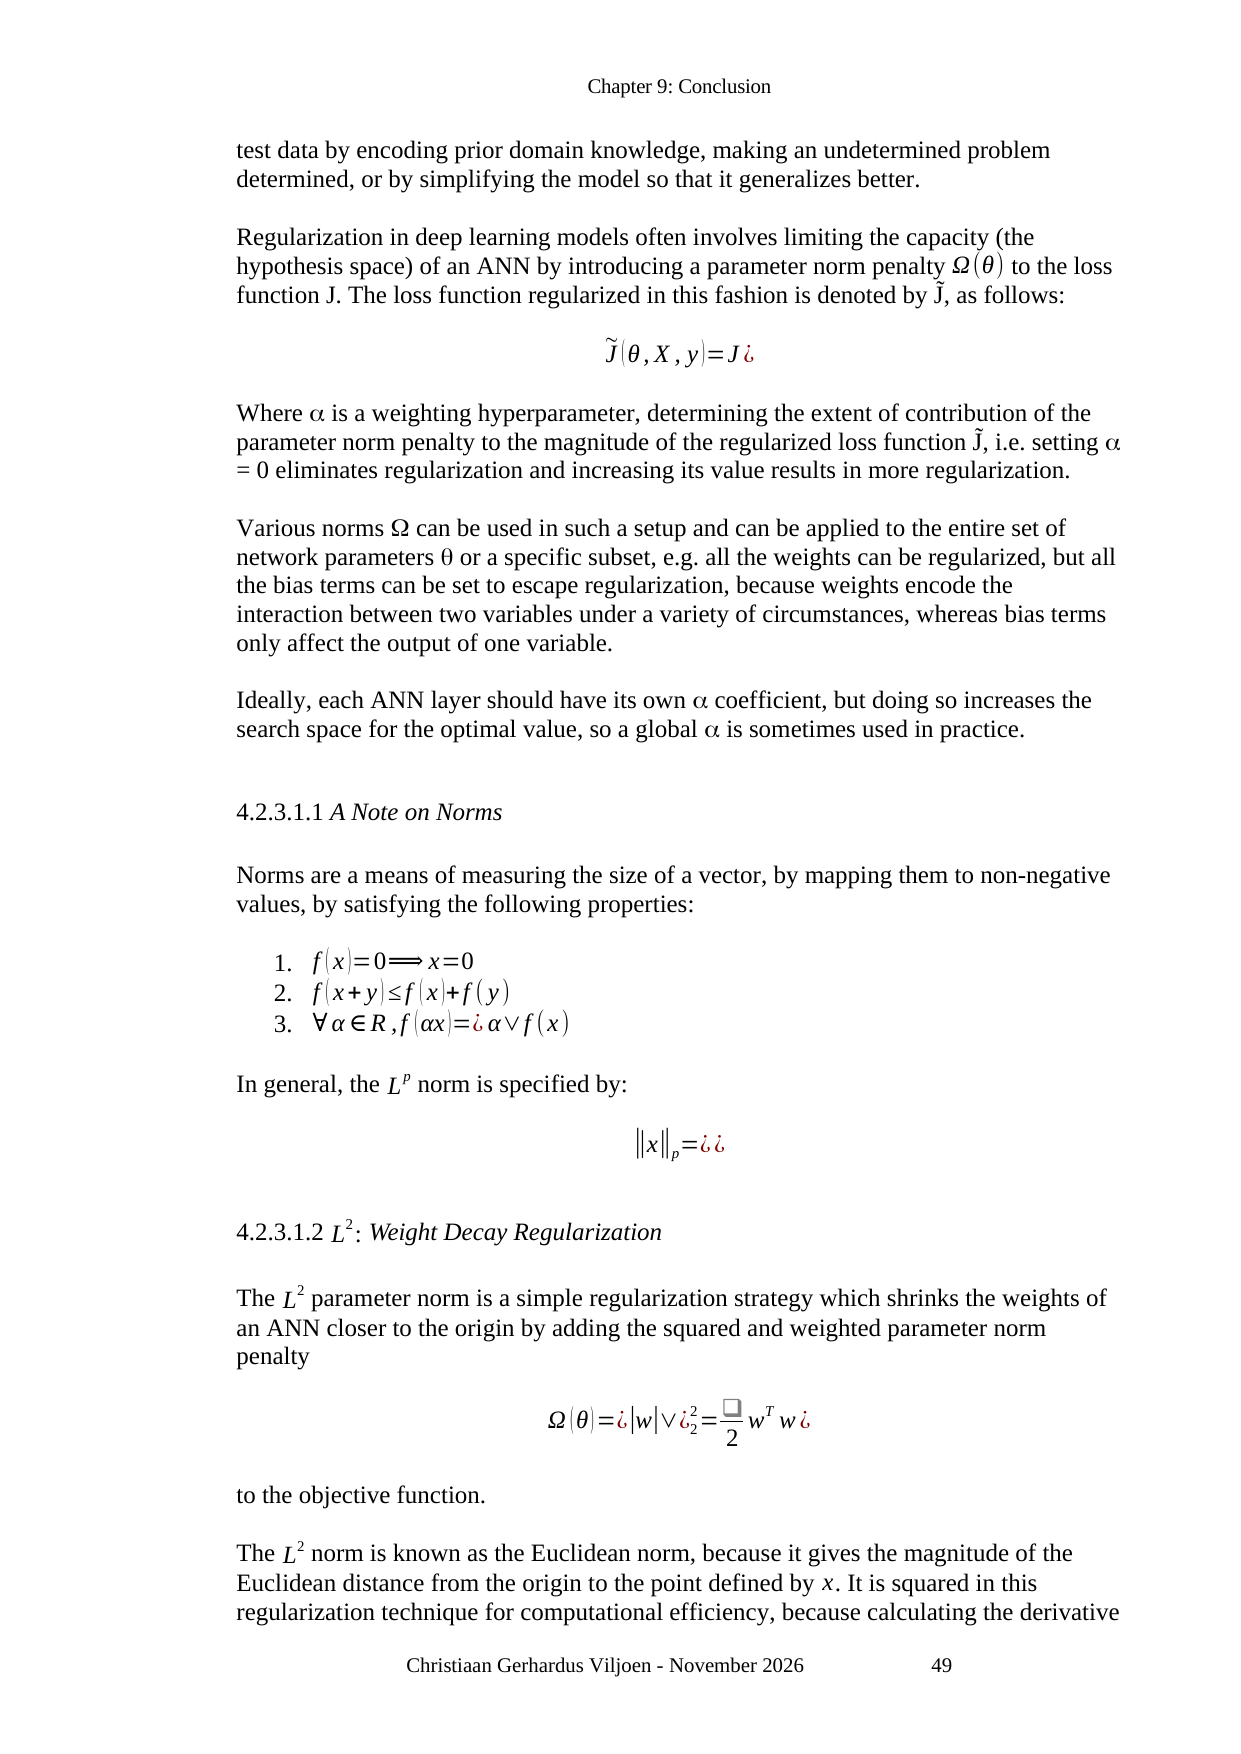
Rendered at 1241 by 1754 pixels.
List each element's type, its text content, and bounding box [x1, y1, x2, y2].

text In general, the norm is specified by: [236, 1068, 1122, 1099]
text Ideally, each ANN layer should have its own coefficient, but doing so increases the search space for the optimal value, so a global is sometimes used in practice. [236, 685, 1122, 743]
subtitle A Note on Norms [236, 797, 1122, 825]
text The parameter norm is a simple regularization strategy which shrinks the weights of an ANN closer to the origin by adding the squared and weighted parameter norm penalty [236, 1282, 1122, 1370]
subtitle Weight Decay Regularization [236, 1215, 1122, 1247]
text Where is a weighting hyperparameter, determining the extent of contribution of the parameter norm penalty to the magnitude of the regularized loss function J̃, i.e. setting = 0 eliminates regularization and increasing its value results in more regularization. [236, 398, 1122, 484]
text Various norms can be used in such a setup and can be applied to the entire set of network parameters or a specific subset, e.g. all the weights can be regularized, but all the bias terms can be set to escape regularization, because weights encode the interaction between two variables under a variety of circumstances, whereas bias terms only affect the output of one variable. [236, 513, 1122, 657]
text to the objective function. [236, 1480, 1122, 1508]
text Regularization in deep learning models often involves limiting the capacity (the hypothesis space) of an ANN by introducing a parameter norm penalty to the loss function J. The loss function regularized in this fashion is denoted by J̃, as follows: [236, 222, 1122, 309]
text Norms are a means of measuring the size of a vector, by mapping them to non-negative values, by satisfying the following properties: [236, 860, 1122, 918]
